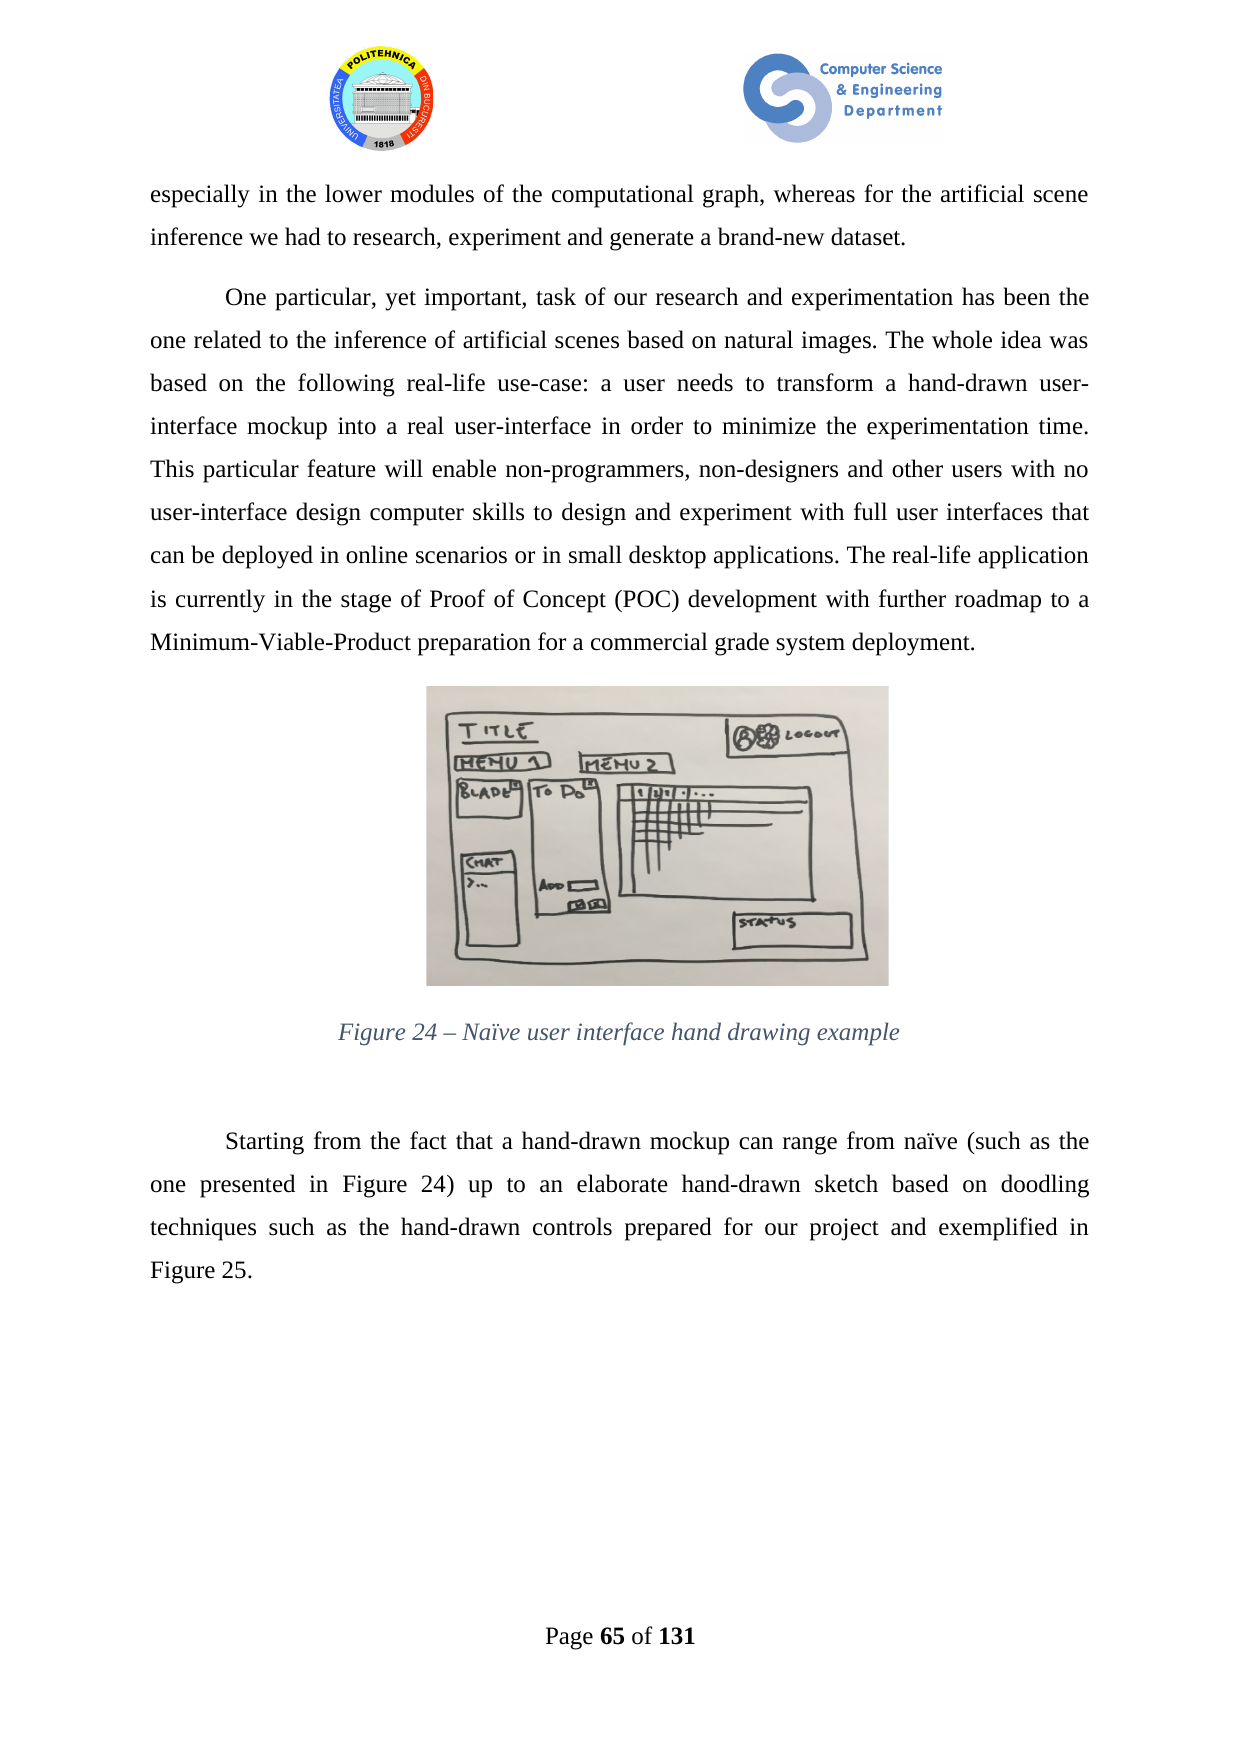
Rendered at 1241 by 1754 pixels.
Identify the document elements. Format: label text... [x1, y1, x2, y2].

text One particular, yet important, task of our research and experimentation has been the one related to the inference of artificial scenes based on natural images. The whole idea was based on the following real-life use-case: a user needs to transform a hand-drawn user-interface mockup into a real user-interface in order to minimize the experimentation time. This particular feature will enable non-programmers, non-designers and other users with no user-interface design computer skills to design and experiment with full user interfaces that can be deployed in online scenarios or in small desktop applications. The real-life application is currently in the stage of Proof of Concept (POC) development with further roadmap to a Minimum-Viable-Product preparation for a commercial grade system deployment. [150, 282, 1090, 656]
text Figure 24 – Naïve user interface hand drawing example [150, 1017, 1090, 1045]
picture [426, 686, 889, 986]
picture [329, 46, 434, 151]
text Starting from the fact that a hand-drawn mockup can range from naïve (such as the one presented in Figure 24) up to an elaborate hand-drawn sketch based on doodling techniques such as the hand-drawn controls prepared for our project and exemplified in Figure 25. [150, 1126, 1090, 1284]
picture [742, 53, 946, 144]
